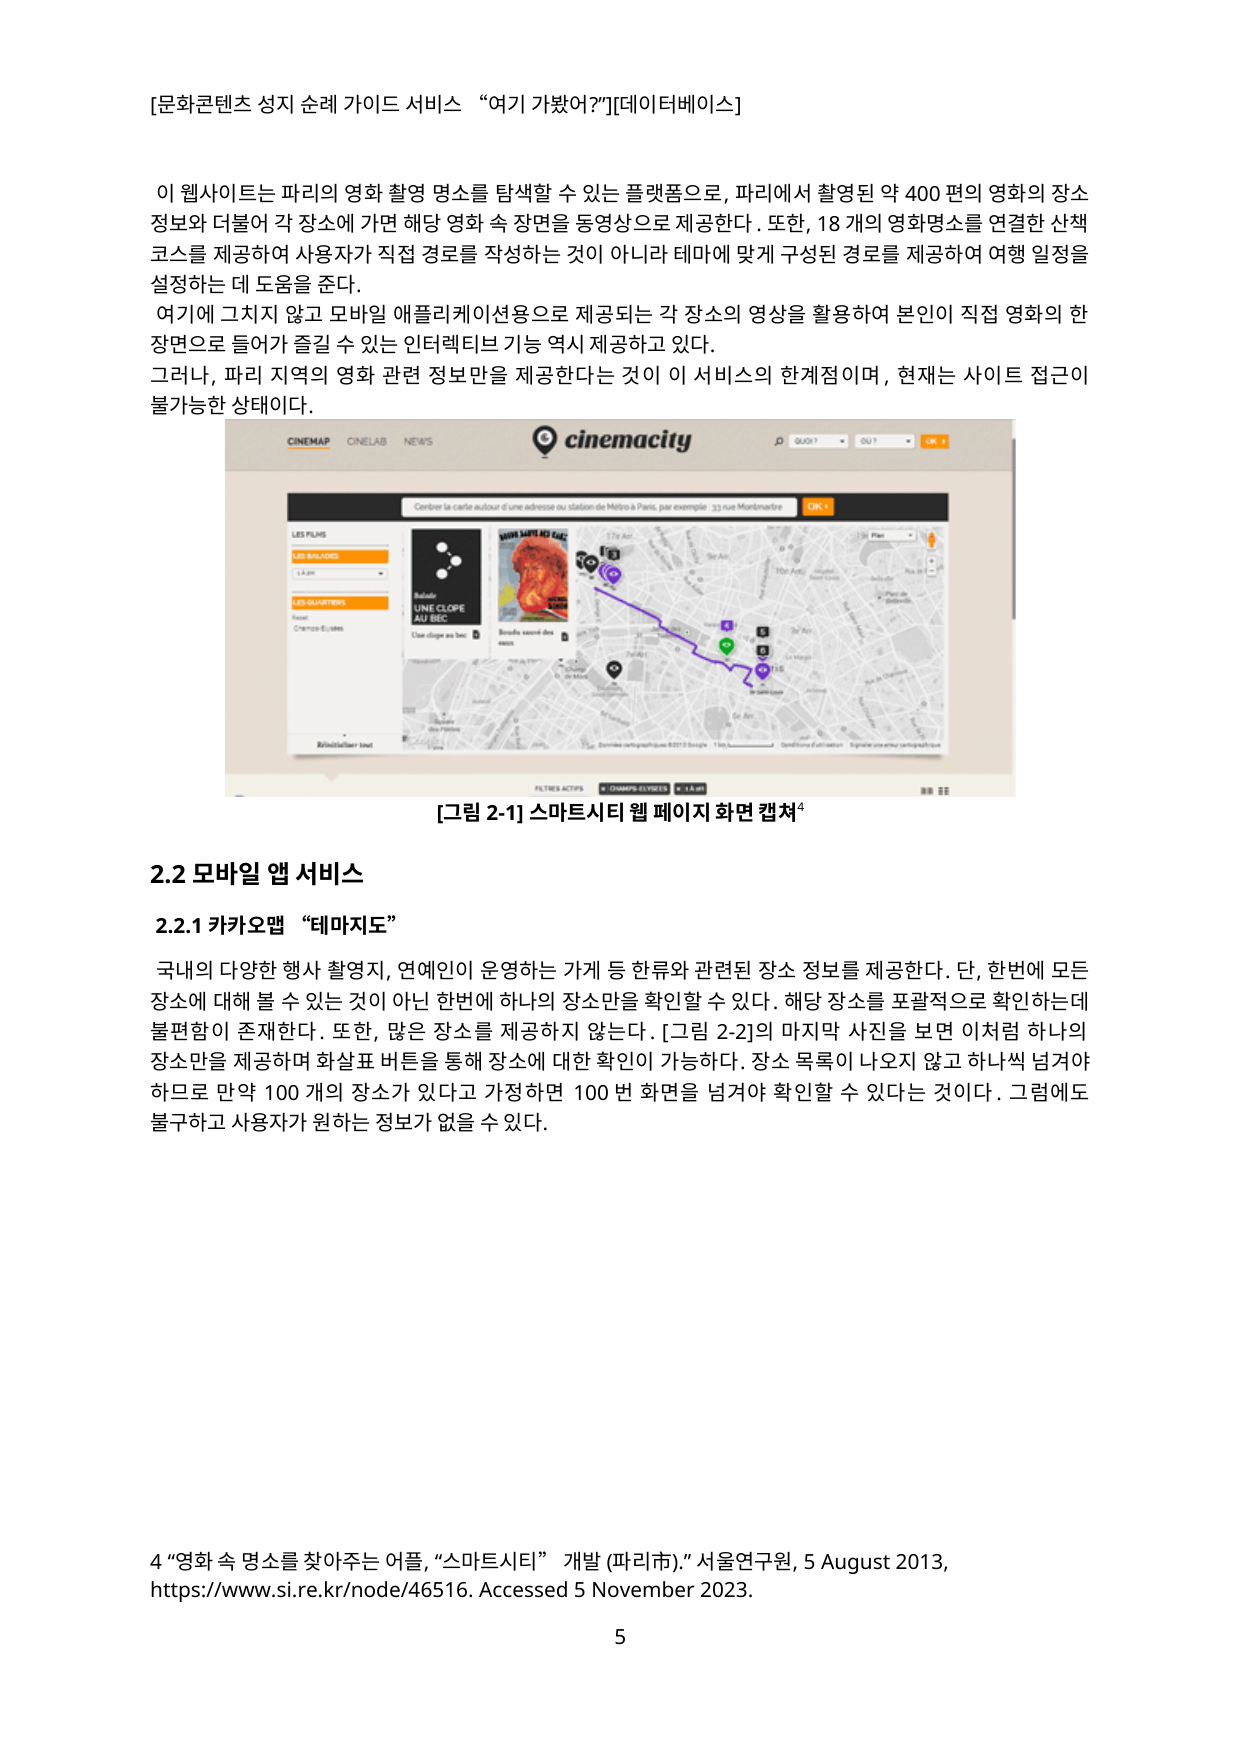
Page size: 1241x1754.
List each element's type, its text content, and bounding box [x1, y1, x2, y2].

subtitle 2.2 모바일 앱 서비스 [150, 855, 1090, 891]
text 이 웹사이트는 파리의 영화 촬영 명소를 탐색할 수 있는 플랫폼으로, 파리에서 촬영된 약 400편의 영화의 장소 정보와 더불어 각 장소에 가면 해당 영화 속 장면을 동영상으로 제공한다. 또한, 18개의 영화명소를 연결한 산책 코스를 제공하여 사용자가 직접 경로를 작성하는 것이 아니라 테마에 맞게 구성된 경로를 제공하여 여행 일정을 설정하는 데 도움을 준다. [150, 177, 1090, 298]
text 그러나, 파리 지역의 영화 관련 정보만을 제공한다는 것이 이 서비스의 한계점이며, 현재는 사이트 접근이 불가능한 상태이다. [150, 359, 1090, 419]
text 여기에 그치지 않고 모바일 애플리케이션용으로 제공되는 각 장소의 영상을 활용하여 본인이 직접 영화의 한 장면으로 들어가 즐길 수 있는 인터렉티브 기능 역시 제공하고 있다. [150, 298, 1090, 359]
subtitle 2.2.1 카카오맵 “테마지도” [150, 909, 1090, 939]
picture [224, 419, 1016, 797]
text 국내의 다양한 행사 촬영지, 연예인이 운영하는 가게 등 한류와 관련된 장소 정보를 제공한다. 단, 한번에 모든 장소에 대해 볼 수 있는 것이 아닌 한번에 하나의 장소만을 확인할 수 있다. 해당 장소를 포괄적으로 확인하는데 불편함이 존재한다. 또한, 많은 장소를 제공하지 않는다. [그림 2-2]의 마지막 사진을 보면 이처럼 하나의 장소만을 제공하며 화살표 버튼을 통해 장소에 대한 확인이 가능하다. 장소 목록이 나오지 않고 하나씩 넘겨야 하므로 만약 100개의 장소가 있다고 가정하면 100번 화면을 넘겨야 확인할 수 있다는 것이다. 그럼에도 불구하고 사용자가 원하는 정보가 없을 수 있다. [150, 955, 1090, 1137]
text [그림 2-1] 스마트시티 웹 페이지 화면 캡쳐 [150, 796, 1090, 826]
